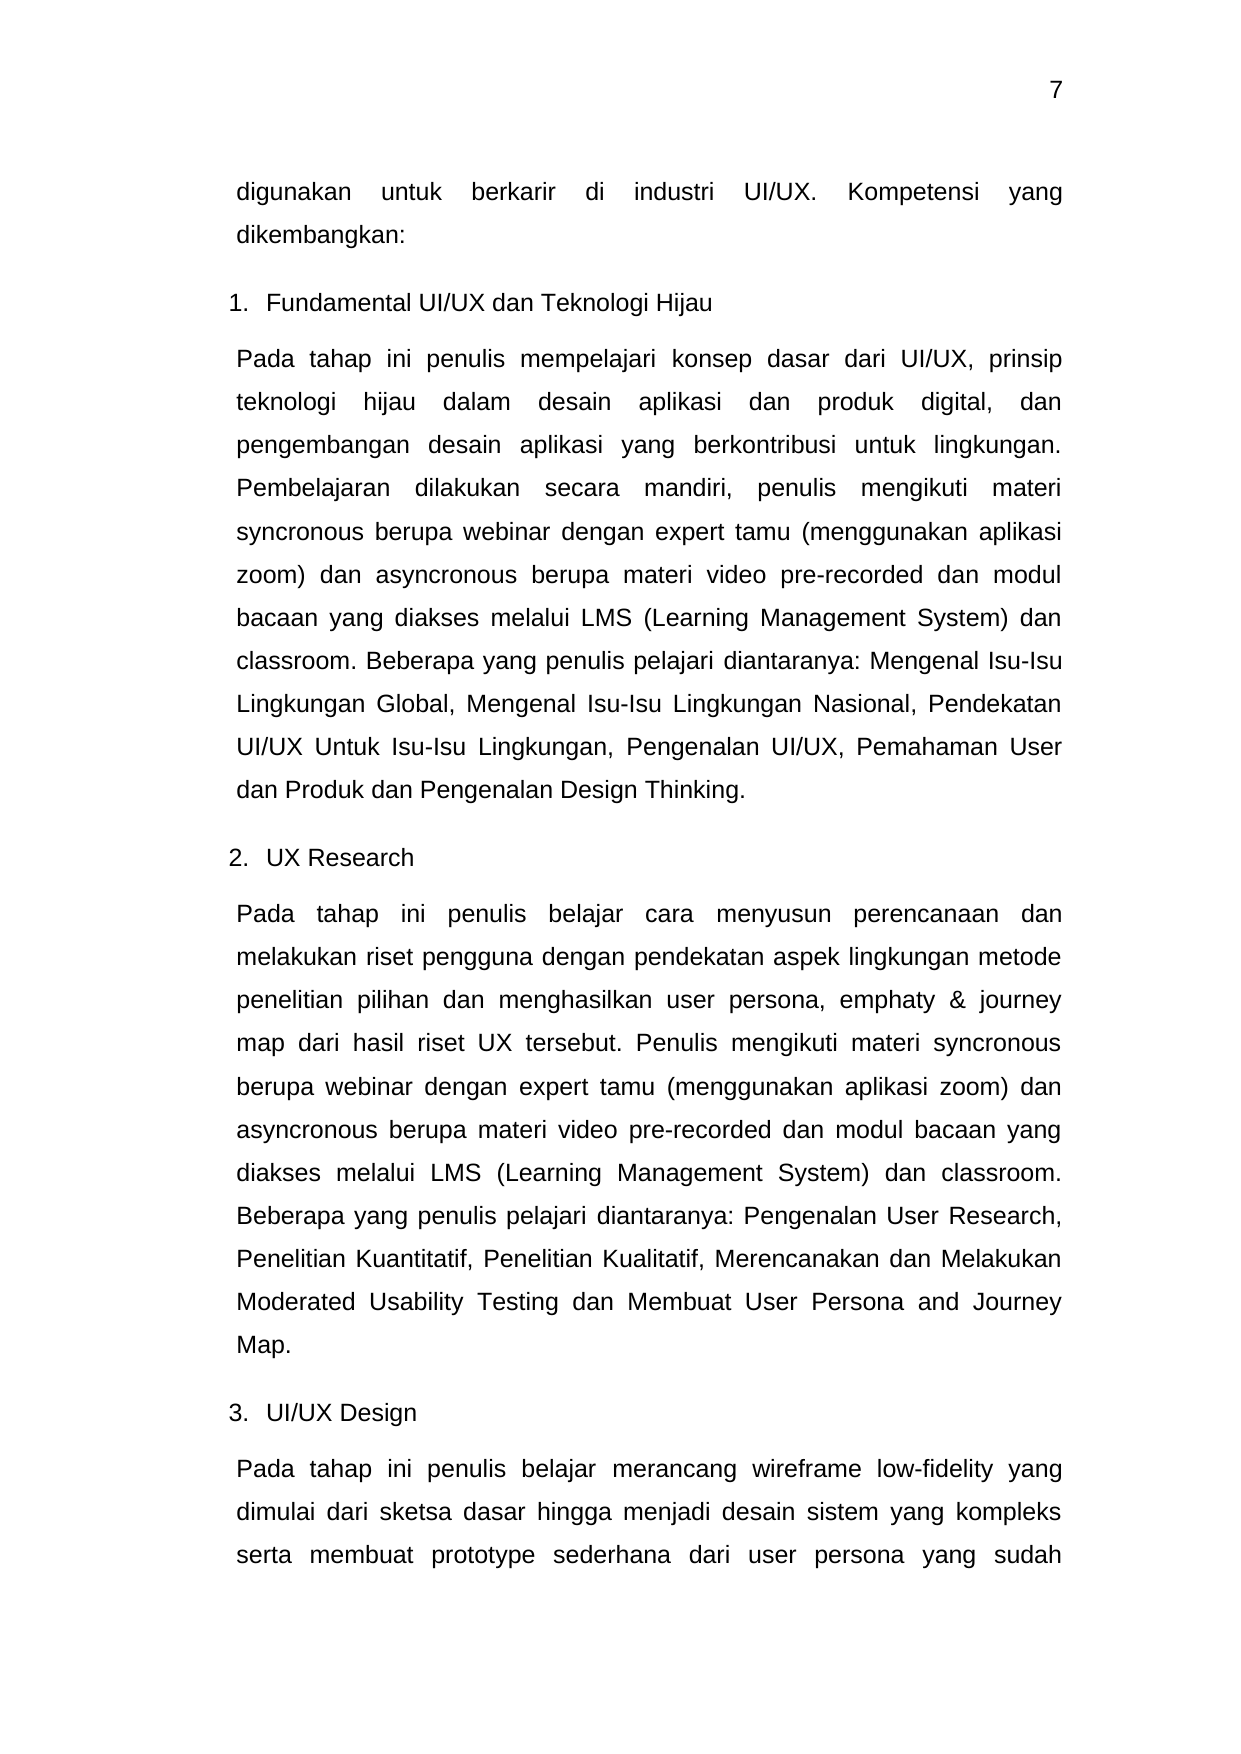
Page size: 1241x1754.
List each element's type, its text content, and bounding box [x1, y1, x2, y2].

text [236, 1454, 1063, 1569]
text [236, 177, 1063, 249]
text Pada tahap ini penulis belajar cara menyusun perencanaan dan melakukan riset pengguna dengan pendekatan aspek lingkungan metode penelitian pilihan dan menghasilkan user persona, emphaty & journey map dari hasil riset UX tersebut. Penulis mengikuti materi syncronous berupa webinar dengan expert tamu (menggunakan aplikasi zoom) dan asyncronous berupa materi video pre-recorded dan modul bacaan yang diakses melalui LMS (Learning Management System) dan classroom. Beberapa yang penulis pelajari diantaranya: Pengenalan User Research, Penelitian Kuantitatif, Penelitian Kualitatif, Merencanakan dan Melakukan Moderated Usability Testing dan Membuat User Persona and Journey Map. [236, 899, 1063, 1359]
subtitle UI/UX Design [228, 1398, 1063, 1427]
subtitle UX Research [228, 843, 1063, 872]
subtitle Fundamental UI/UX dan Teknologi Hijau [228, 288, 1063, 317]
text Pada tahap ini penulis mempelajari konsep dasar dari UI/UX, prinsip teknologi hijau dalam desain aplikasi dan produk digital, dan pengembangan desain aplikasi yang berkontribusi untuk lingkungan. Pembelajaran dilakukan secara mandiri, penulis mengikuti materi syncronous berupa webinar dengan expert tamu (menggunakan aplikasi zoom) dan asyncronous berupa materi video pre-recorded dan modul bacaan yang diakses melalui LMS (Learning Management System) dan classroom. Beberapa yang penulis pelajari diantaranya: Mengenal Isu-Isu Lingkungan Global, Mengenal Isu-Isu Lingkungan Nasional, Pendekatan UI/UX Untuk Isu-Isu Lingkungan, Pengenalan UI/UX, Pemahaman User dan Produk dan Pengenalan Design Thinking. [236, 344, 1063, 804]
